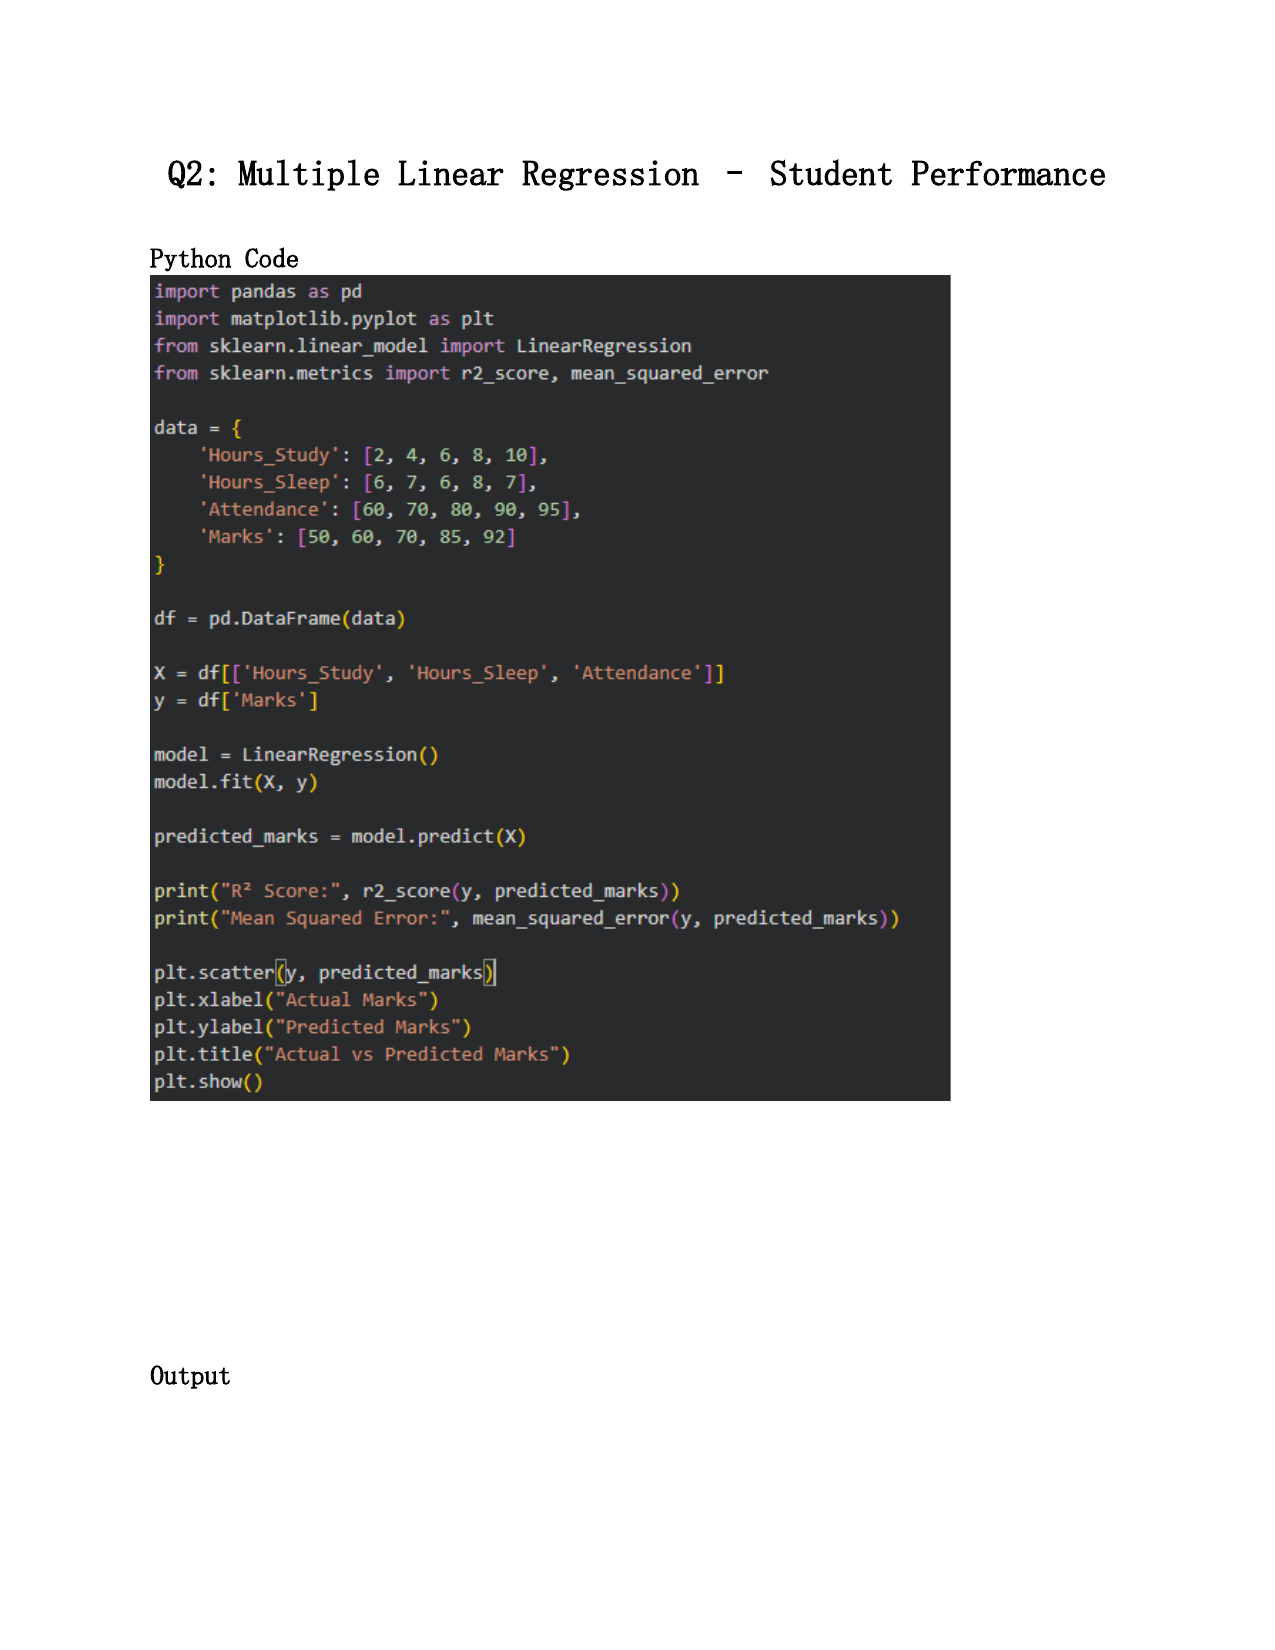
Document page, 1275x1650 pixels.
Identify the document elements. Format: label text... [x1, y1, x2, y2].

text Python Code [150, 240, 1125, 271]
subtitle Q2: Multiple Linear Regression – Student Performance [150, 150, 1125, 190]
picture [150, 275, 951, 1101]
subtitle Output [150, 1357, 1125, 1388]
